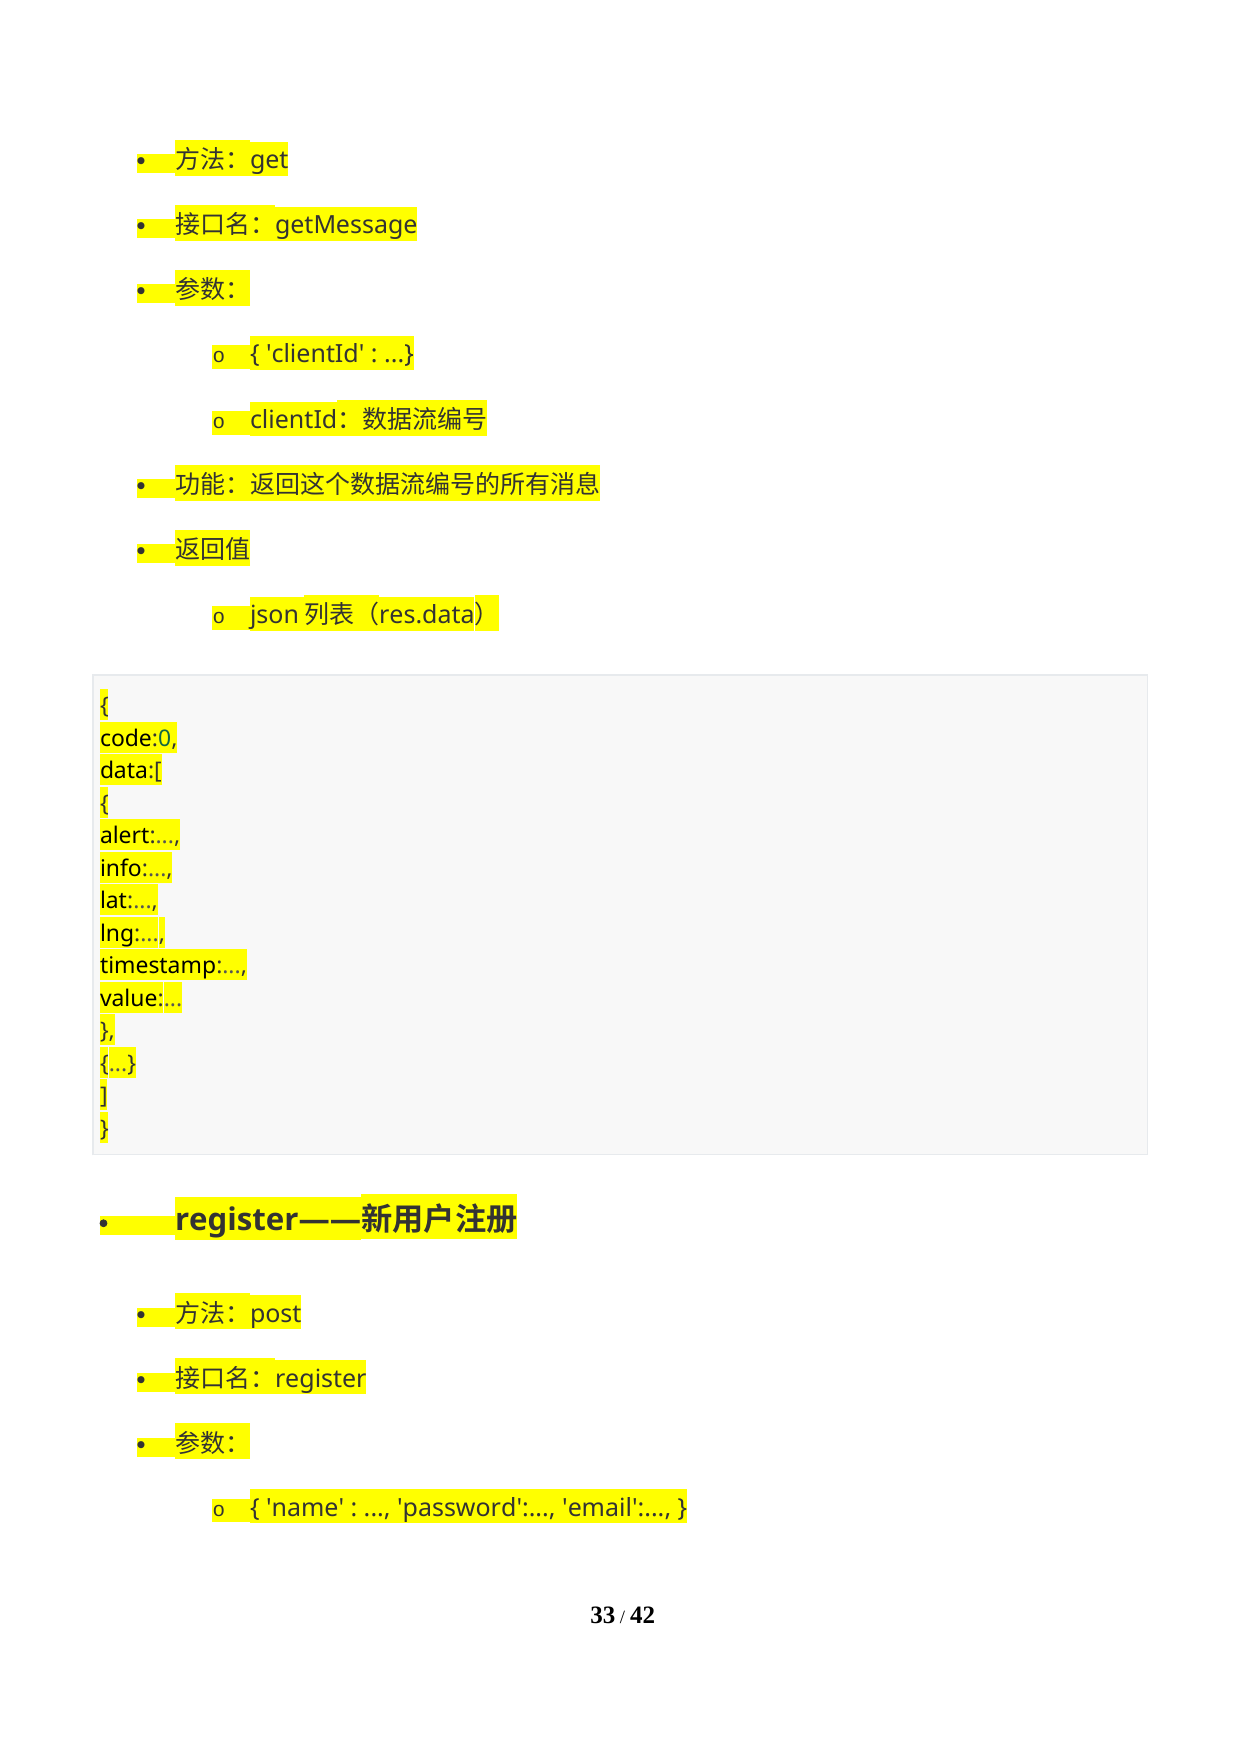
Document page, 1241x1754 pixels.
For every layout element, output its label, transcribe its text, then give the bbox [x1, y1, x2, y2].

list 方法：get [137, 125, 1140, 190]
list { 'clientId' : ...} [212, 320, 1140, 385]
list clientId：数据流编号 [212, 385, 1140, 450]
list 返回值 [137, 515, 1140, 580]
list 方法：post [137, 1279, 1140, 1344]
list json列表（res.data） [212, 580, 1140, 645]
list 功能：返回这个数据流编号的所有消息 [137, 450, 1140, 515]
list register——新用户注册 [100, 1184, 1140, 1249]
list 接口名：getMessage [137, 190, 1140, 255]
text { code:0, data:[ { alert:..., info:..., lat:..., lng:..., timestamp:..., value:... }, {...} ] } [94, 676, 1147, 1154]
list 参数： [137, 1409, 1140, 1474]
list { 'name' : ..., 'password':..., 'email':..., } [212, 1474, 1140, 1539]
list 接口名：register [137, 1344, 1140, 1409]
list 参数： [137, 255, 1140, 320]
